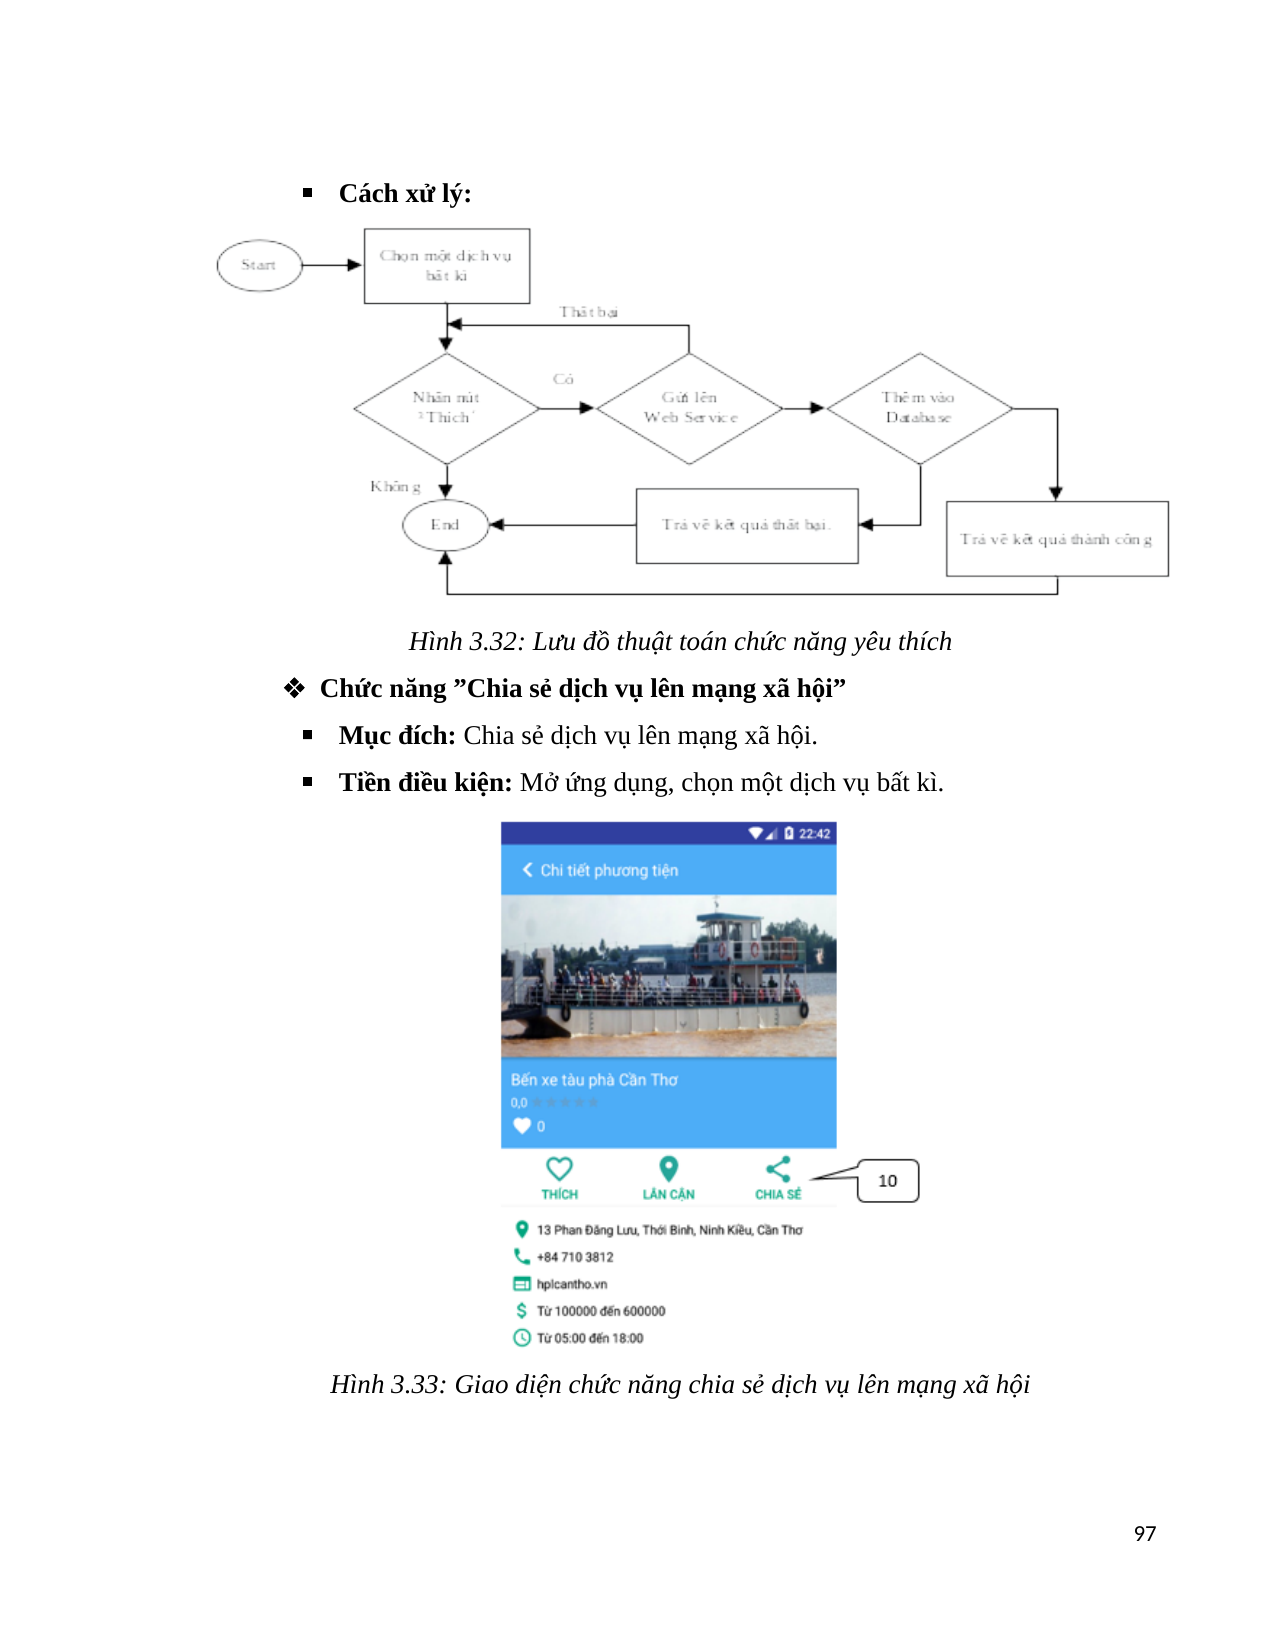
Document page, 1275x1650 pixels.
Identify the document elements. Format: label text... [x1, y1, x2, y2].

list Cách xử lý: [301, 177, 1156, 208]
list Chức năng ”Chia sẻ dịch vụ lên mạng xã hội” [282, 672, 1156, 703]
list Tiền điều kiện: Mở ứng dụng, chọn một dịch vụ bất kì. [301, 766, 1156, 797]
text Hình 3.33: Giao diện chức năng chia sẻ dịch vụ lên mạng xã hội [207, 1368, 1156, 1399]
picture [436, 812, 927, 1354]
list Mục đích: Chia sẻ dịch vụ lên mạng xã hội. [301, 719, 1156, 750]
text Hình 3.32: Lưu đồ thuật toán chức năng yêu thích [207, 626, 1156, 657]
